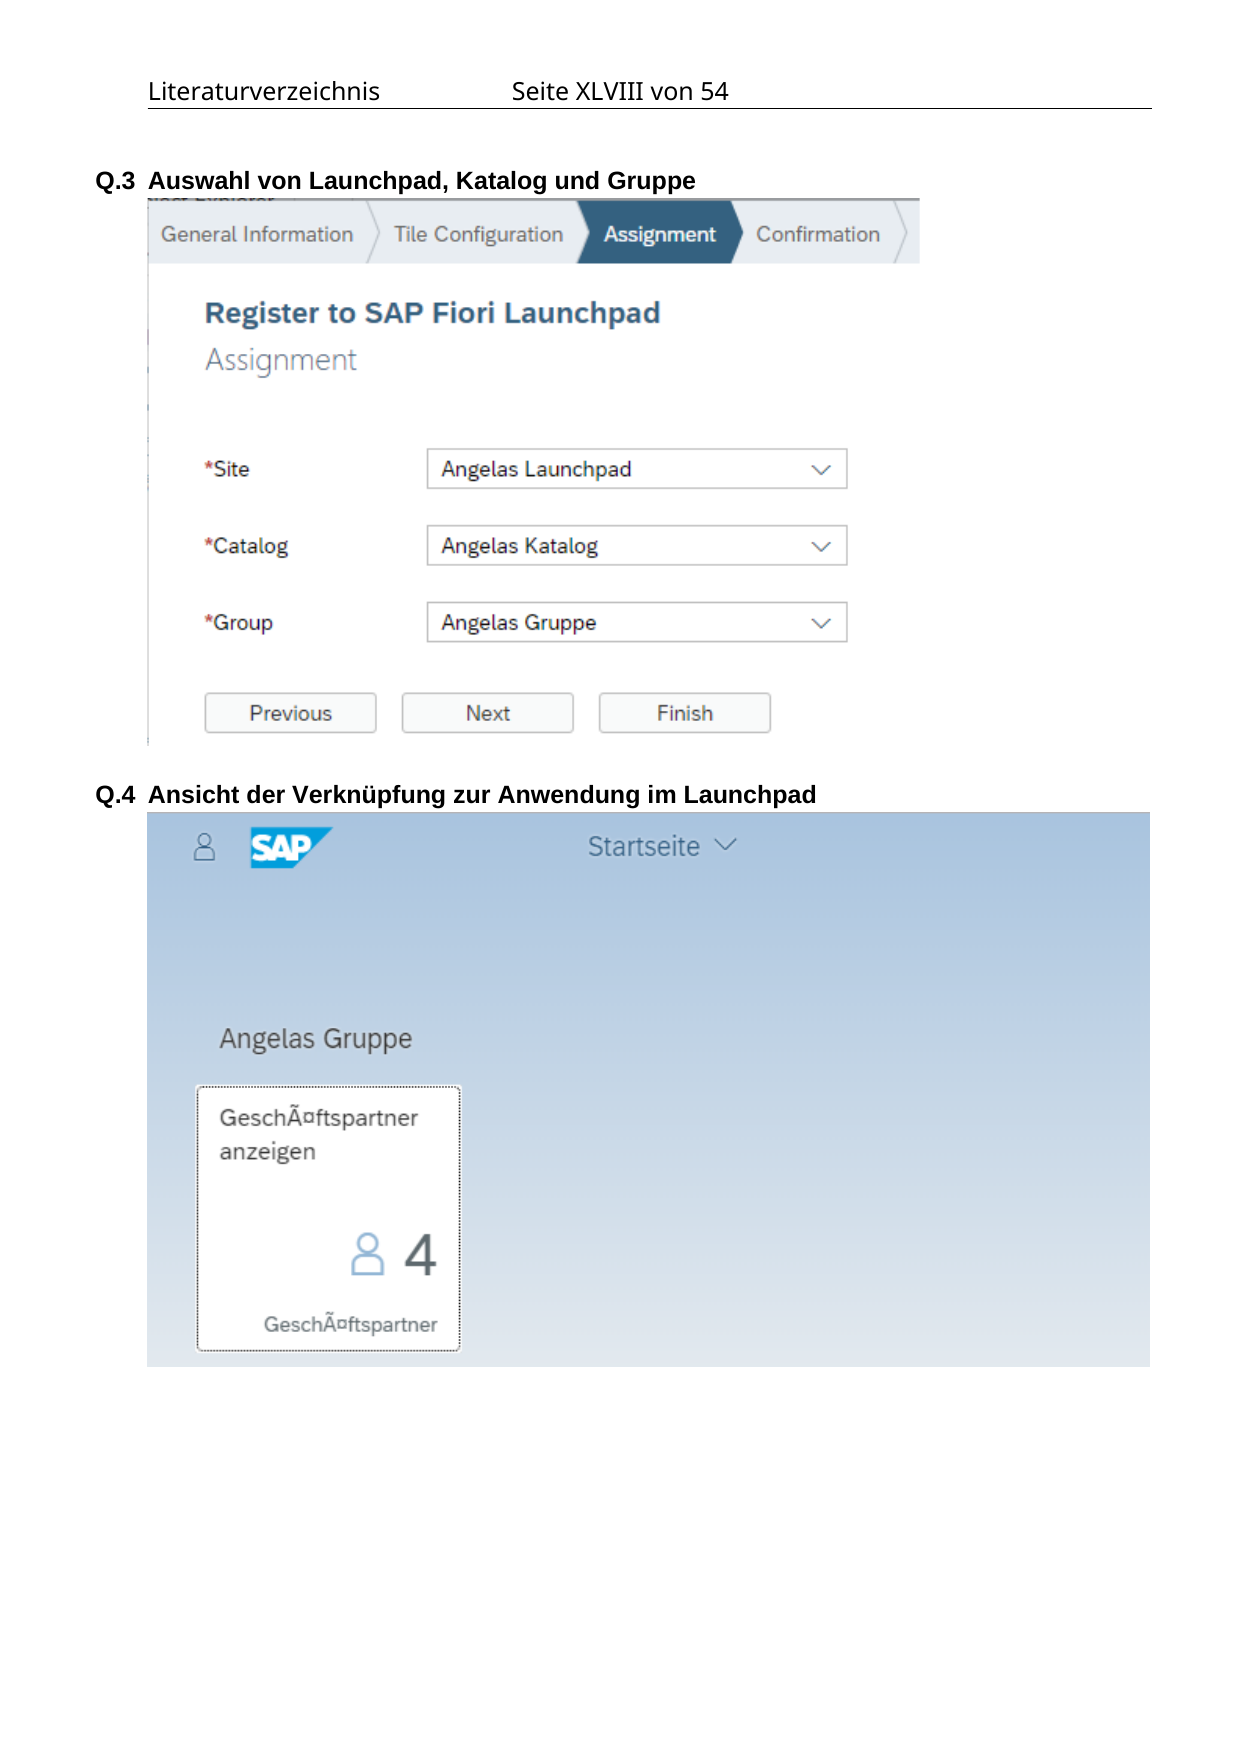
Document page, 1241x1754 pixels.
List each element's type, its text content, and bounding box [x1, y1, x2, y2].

text Ansicht der Verknüpfung zur Anwendung im Launchpad [95, 781, 1152, 809]
text Auswahl von Launchpad, Katalog und Gruppe [95, 166, 1152, 195]
picture [147, 812, 1150, 1367]
picture [147, 198, 920, 746]
